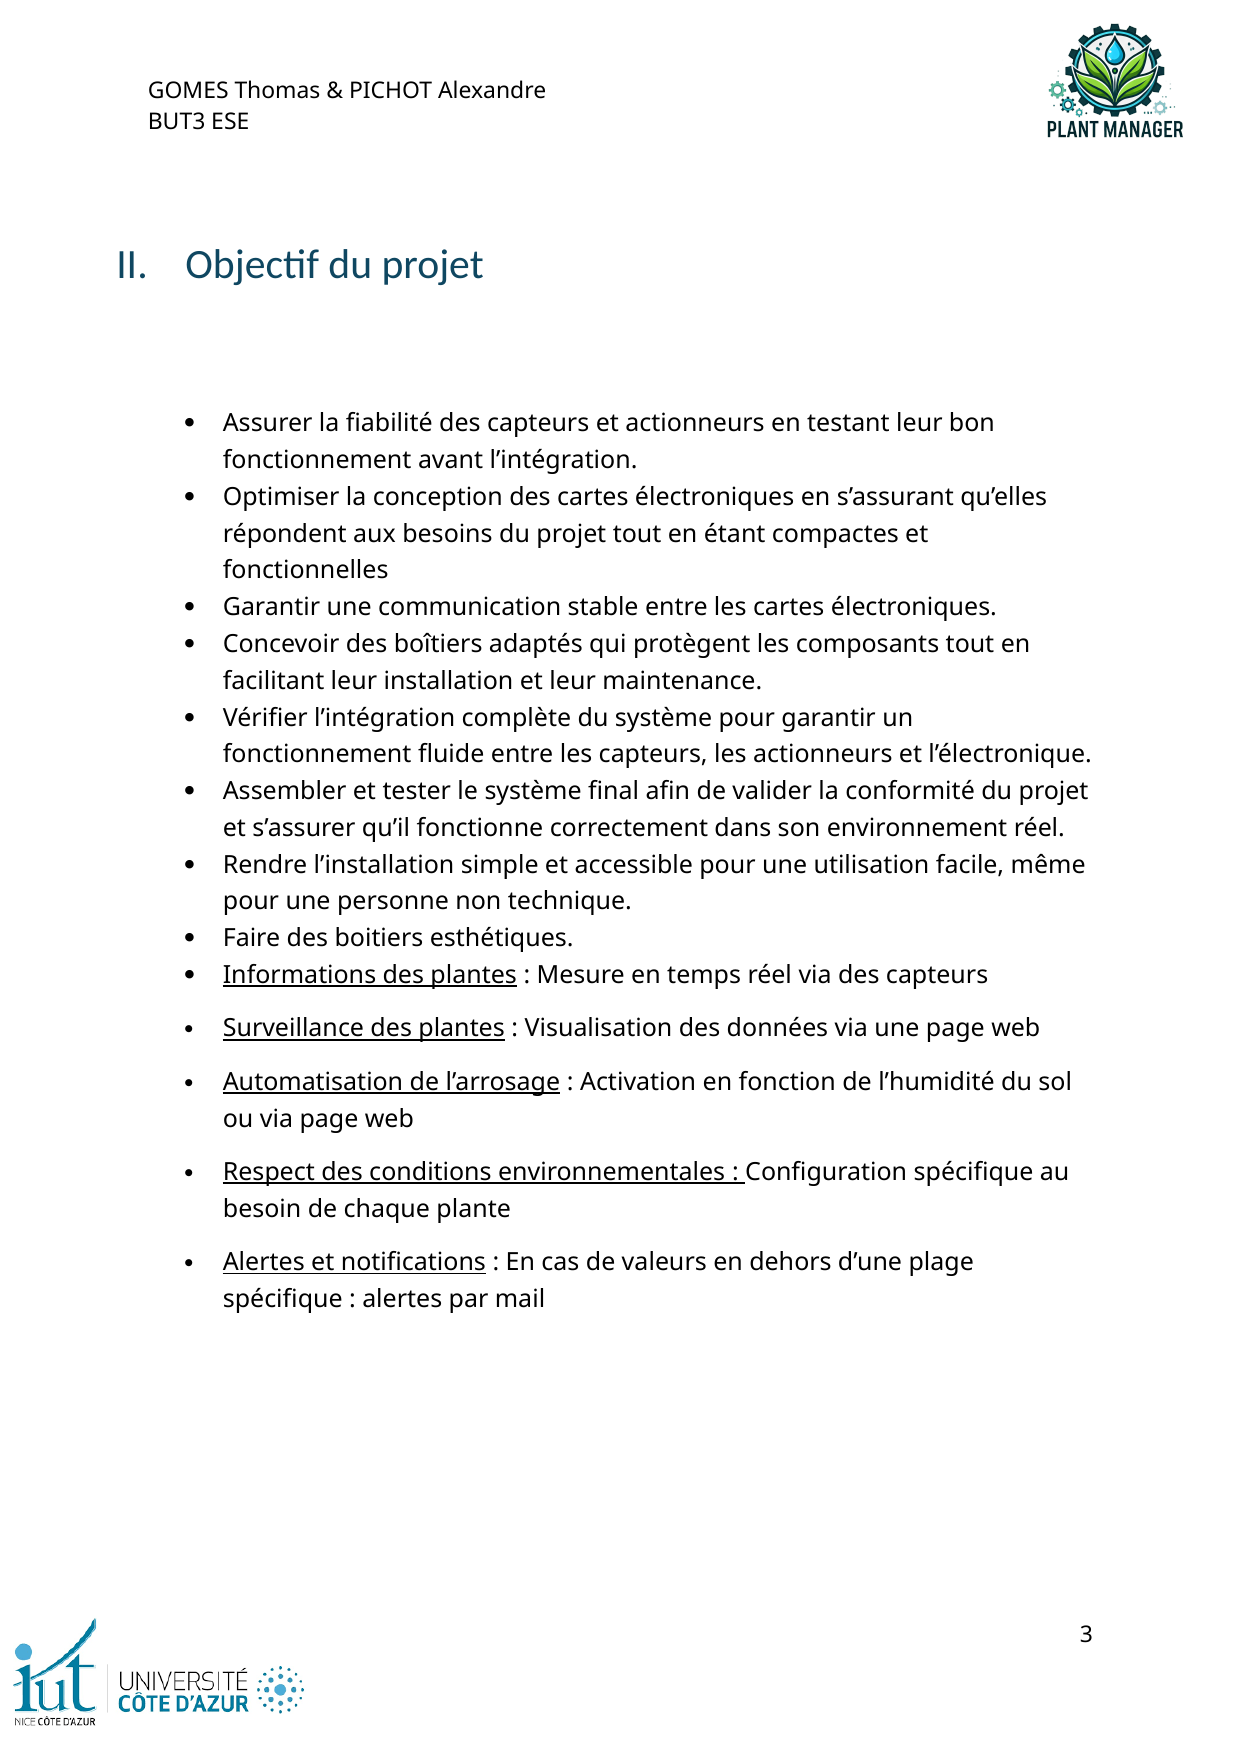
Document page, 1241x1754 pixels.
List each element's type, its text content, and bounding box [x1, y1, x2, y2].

list Assurer la fiabilité des capteurs et actionneurs en testant leur bon fonctionnement avant l’intégration. [185, 405, 1093, 476]
list Optimiser la conception des cartes électroniques en s’assurant qu’elles répondent aux besoins du projet tout en étant compactes et fonctionnelles [185, 478, 1093, 586]
list Rendre l’installation simple et accessible pour une utilisation facile, même pour une personne non technique. [185, 846, 1093, 917]
list Concevoir des boîtiers adaptés qui protègent les composants tout en facilitant leur installation et leur maintenance. [185, 626, 1093, 696]
subtitle Objectif du projet [148, 238, 1093, 289]
list Automatisation de l’arrosage : Activation en fonction de l’humidité du sol ou via page web [185, 1063, 1093, 1134]
list Surveillance des plantes : Visualisation des données via une page web [185, 1010, 1093, 1044]
picture [8, 1610, 307, 1731]
list Vérifier l’intégration complète du système pour garantir un fonctionnement fluide entre les capteurs, les actionneurs et l’électronique. [185, 699, 1093, 770]
list Garantir une communication stable entre les cartes électroniques. [185, 589, 1093, 623]
list Respect des conditions environnementales : Configuration spécifique au besoin de chaque plante [185, 1154, 1093, 1224]
list Assembler et tester le système final afin de valider la conformité du projet et s’assurer qu’il fonctionne correctement dans son environnement réel. [185, 773, 1093, 843]
list Informations des plantes : Mesure en temps réel via des capteurs [185, 957, 1093, 991]
list Alertes et notifications : En cas de valeurs en dehors d’une plage spécifique : alertes par mail [185, 1244, 1093, 1315]
picture [1044, 20, 1185, 146]
list Faire des boitiers esthétiques. [185, 920, 1093, 954]
